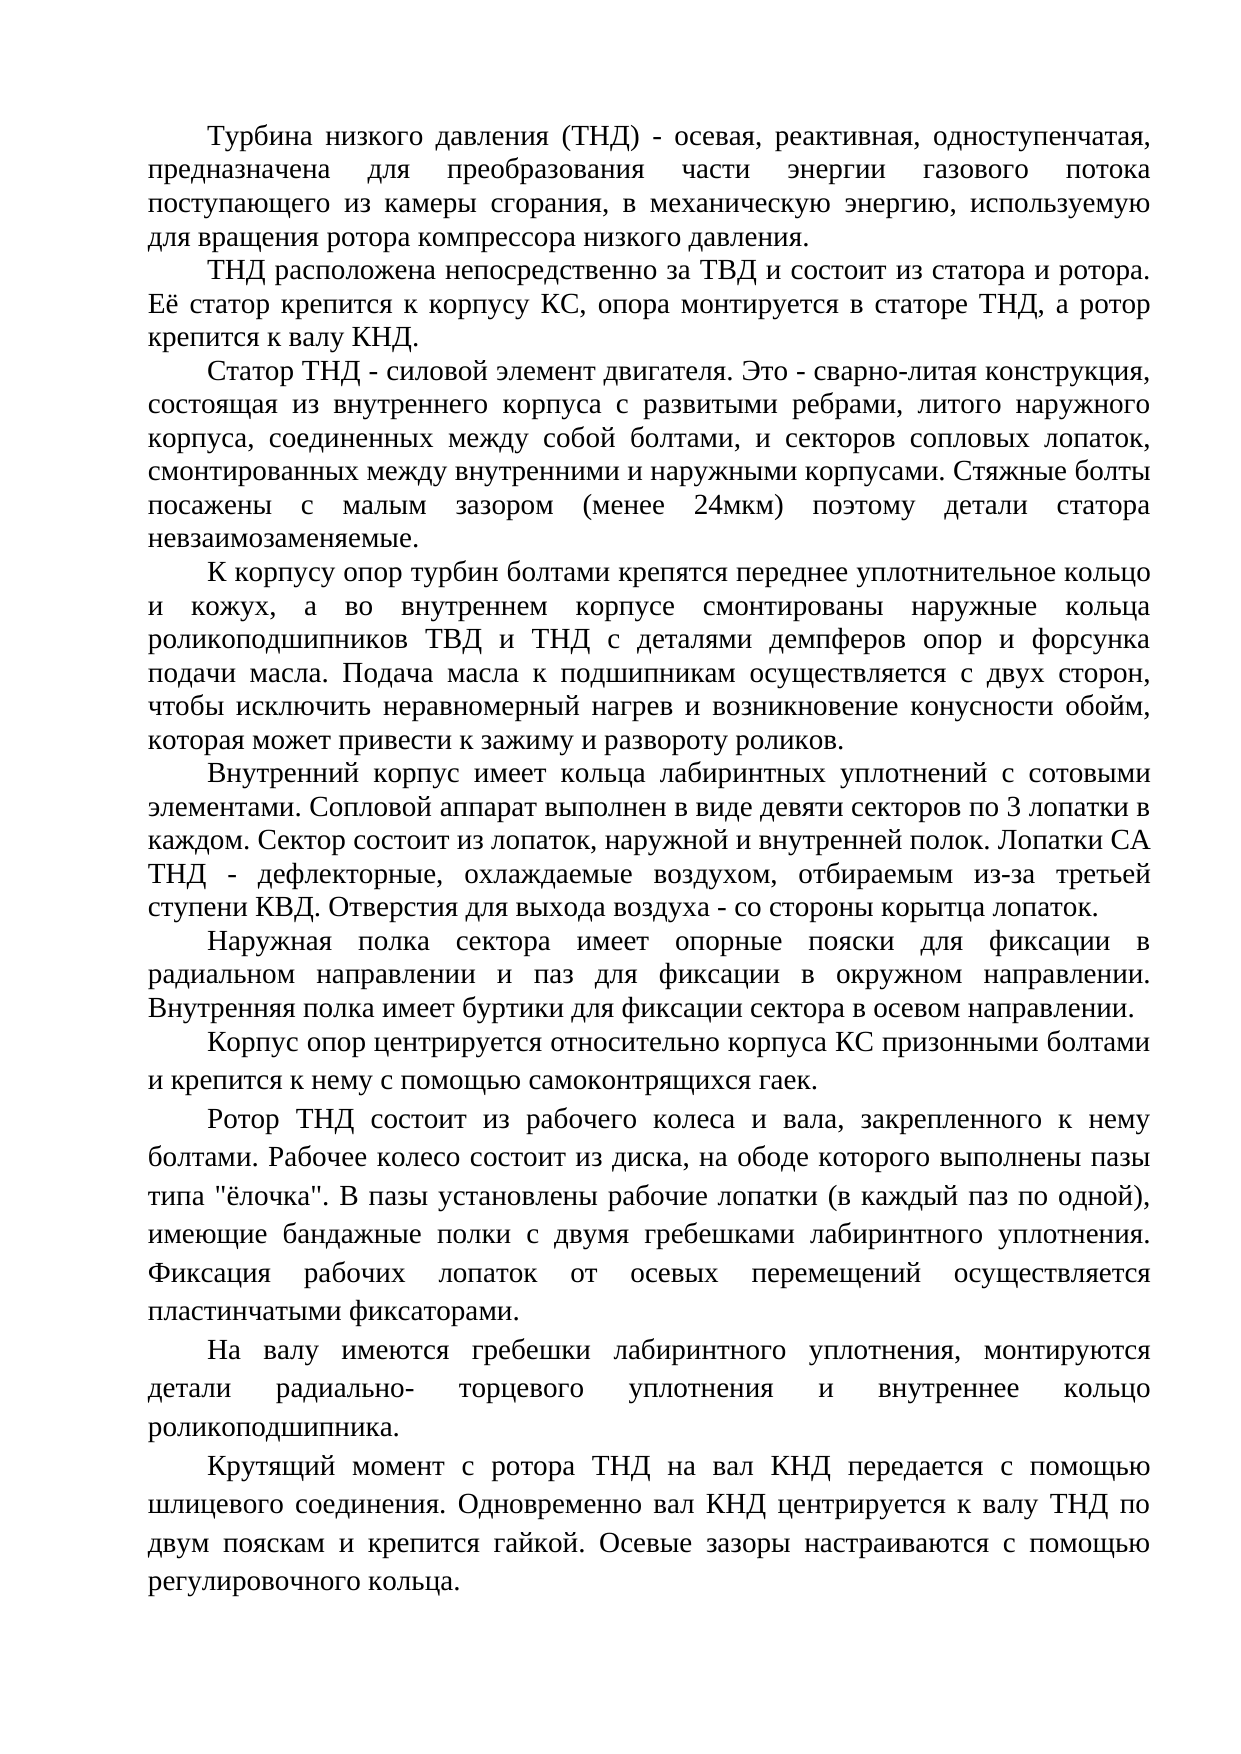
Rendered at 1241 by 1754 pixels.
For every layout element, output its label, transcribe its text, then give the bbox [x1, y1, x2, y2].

text Внутренний корпус имеет кольца лабиринтных уплотнений с сотовыми элементами. Сопловой аппарат выполнен в виде девяти секторов по 3 лопатки в каждом. Сектор состоит из лопаток, наружной и внутренней полок. Лопатки СА ТНД - дефлекторные, охлаждаемые воздухом, отбираемым из-за третьей ступени КВД. Отверстия для выхода воздуха - со стороны корытца лопаток. [148, 755, 1152, 923]
text К корпусу опор турбин болтами крепятся переднее уплотнительное кольцо и кожух, а во внутреннем корпусе смонтированы наружные кольца роликоподшипников ТВД и ТНД с деталями демпферов опор и форсунка подачи масла. Подача масла к подшипникам осуществляется с двух сторон, чтобы исключить неравномерный нагрев и возникновение конусности обойм, которая может привести к зажиму и развороту роликов. [148, 554, 1152, 755]
text Корпус опор центрируется относительно корпуса КС призонными болтами и крепится к нему с помощью самоконтрящихся гаек. [148, 1024, 1152, 1096]
text Крутящий момент с ротора ТНД на вал КНД передается с помощью шлицевого соединения. Одновременно вал КНД центрируется к валу ТНД по двум пояскам и крепится гайкой. Осевые зазоры настраиваются с помощью регулировочного кольца. [148, 1448, 1152, 1597]
text ТНД расположена непосредственно за ТВД и состоит из статора и ротора. Её статор крепится к корпусу КС, опора монтируется в статоре ТНД, а ротор крепится к валу КНД. [148, 252, 1152, 353]
text Ротор ТНД состоит из рабочего колеса и вала, закрепленного к нему болтами. Рабочее колесо состоит из диска, на ободе которого выполнены пазы типа "ёлочка". В пазы установлены рабочие лопатки (в каждый паз по одной), имеющие бандажные полки с двумя гребешками лабиринтного уплотнения. Фиксация рабочих лопаток от осевых перемещений осуществляется пластинчатыми фиксаторами. [148, 1101, 1152, 1327]
text Наружная полка сектора имеет опорные пояски для фиксации в радиальном направлении и паз для фиксации в окружном направлении. Внутренняя полка имеет буртики для фиксации сектора в осевом направлении. [148, 923, 1152, 1024]
text Статор ТНД - силовой элемент двигателя. Это - сварно-литая конструкция, состоящая из внутреннего корпуса с развитыми ребрами, литого наружного корпуса, соединенных между собой болтами, и секторов сопловых лопаток, смонтированных между внутренними и наружными корпусами. Стяжные болты посажены с малым зазором (менее 24мкм) поэтому детали статора невзаимозаменяемые. [148, 353, 1152, 554]
text На валу имеются гребешки лабиринтного уплотнения, монтируются детали радиально- торцевого уплотнения и внутреннее кольцо роликоподшипника. [148, 1332, 1152, 1443]
text Турбина низкого давления (ТНД) - осевая, реактивная, одноступенчатая, предназначена для преобразования части энергии газового потока поступающего из камеры сгорания, в механическую энергию, используемую для вращения ротора компрессора низкого давления. [148, 118, 1152, 252]
